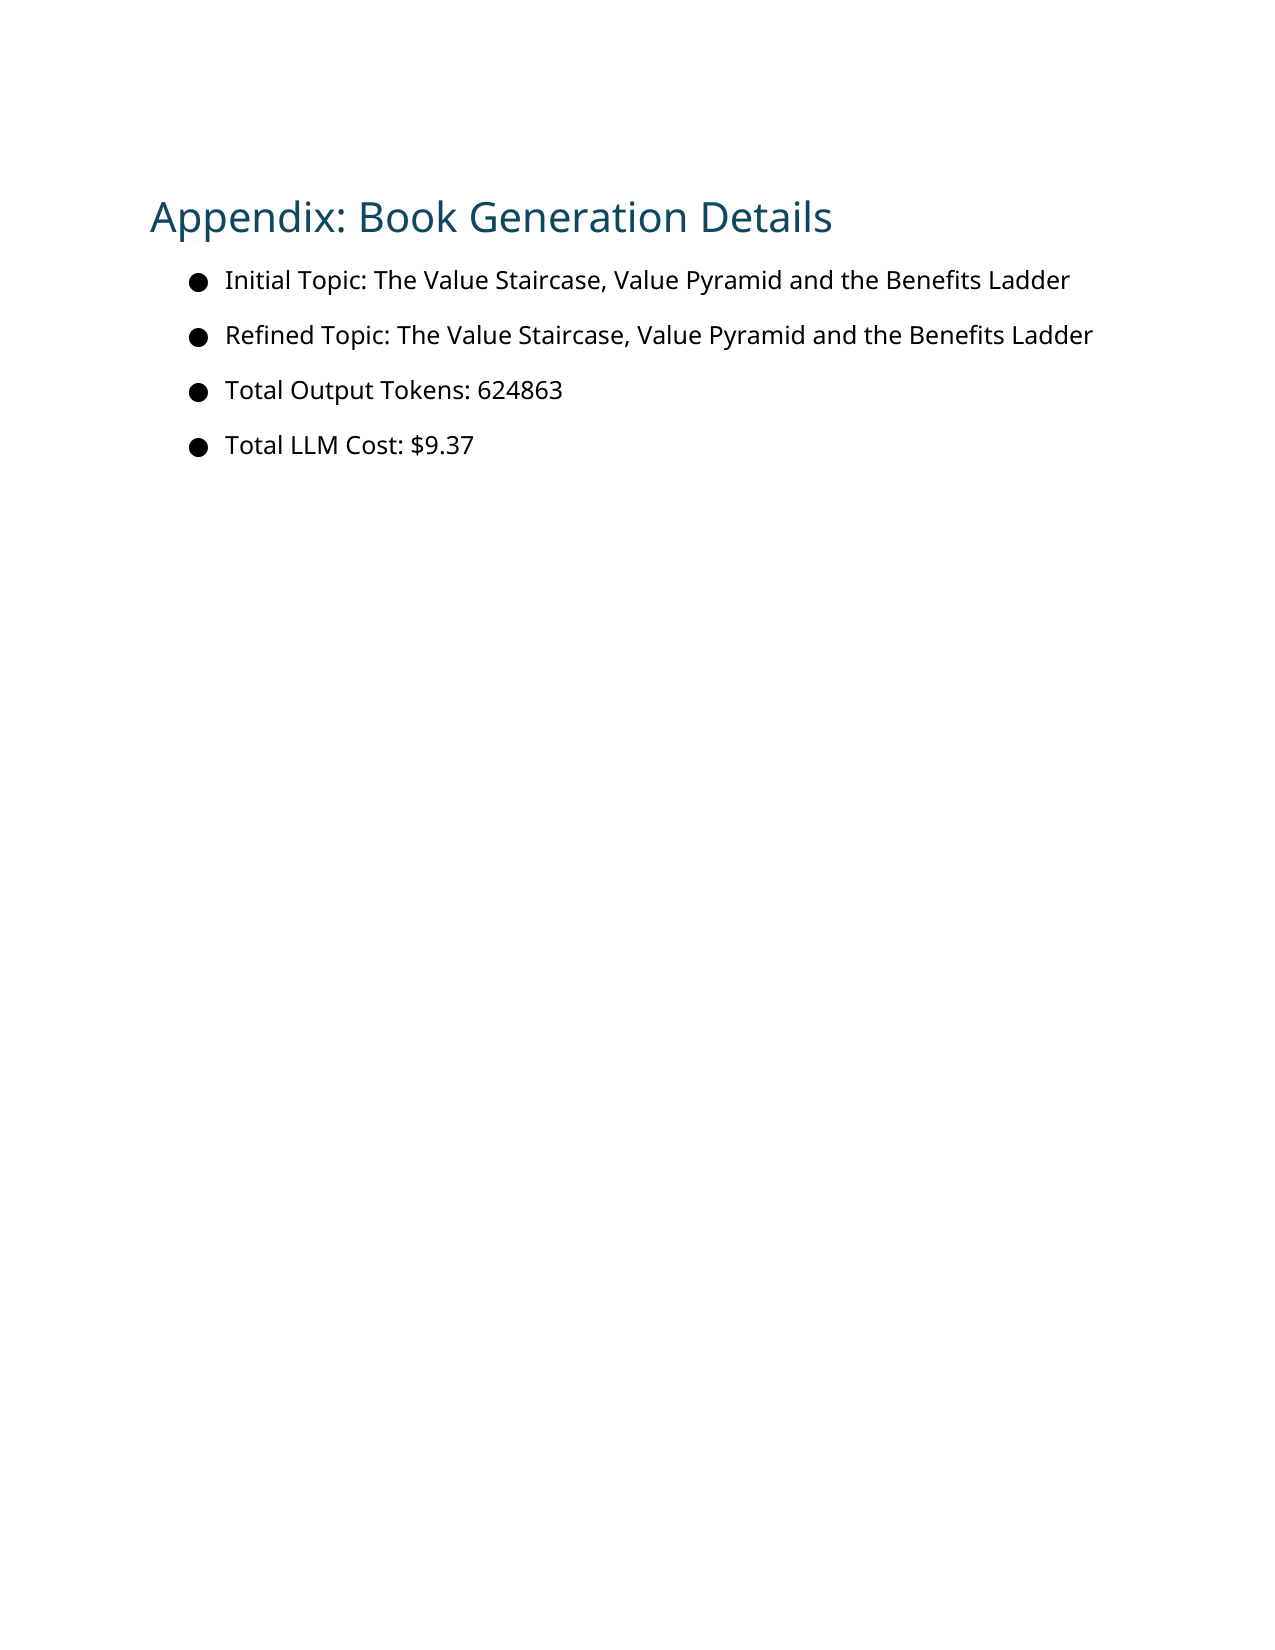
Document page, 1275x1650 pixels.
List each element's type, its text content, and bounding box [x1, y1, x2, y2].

subtitle Appendix: Book Generation Details [150, 187, 1125, 244]
list Total Output Tokens: 624863 [187, 363, 1125, 414]
list Initial Topic: The Value Staircase, Value Pyramid and the Benefits Ladder [187, 253, 1125, 304]
list Refined Topic: The Value Staircase, Value Pyramid and the Benefits Ladder [187, 308, 1125, 359]
list Total LLM Cost: $9.37 [187, 418, 1125, 469]
